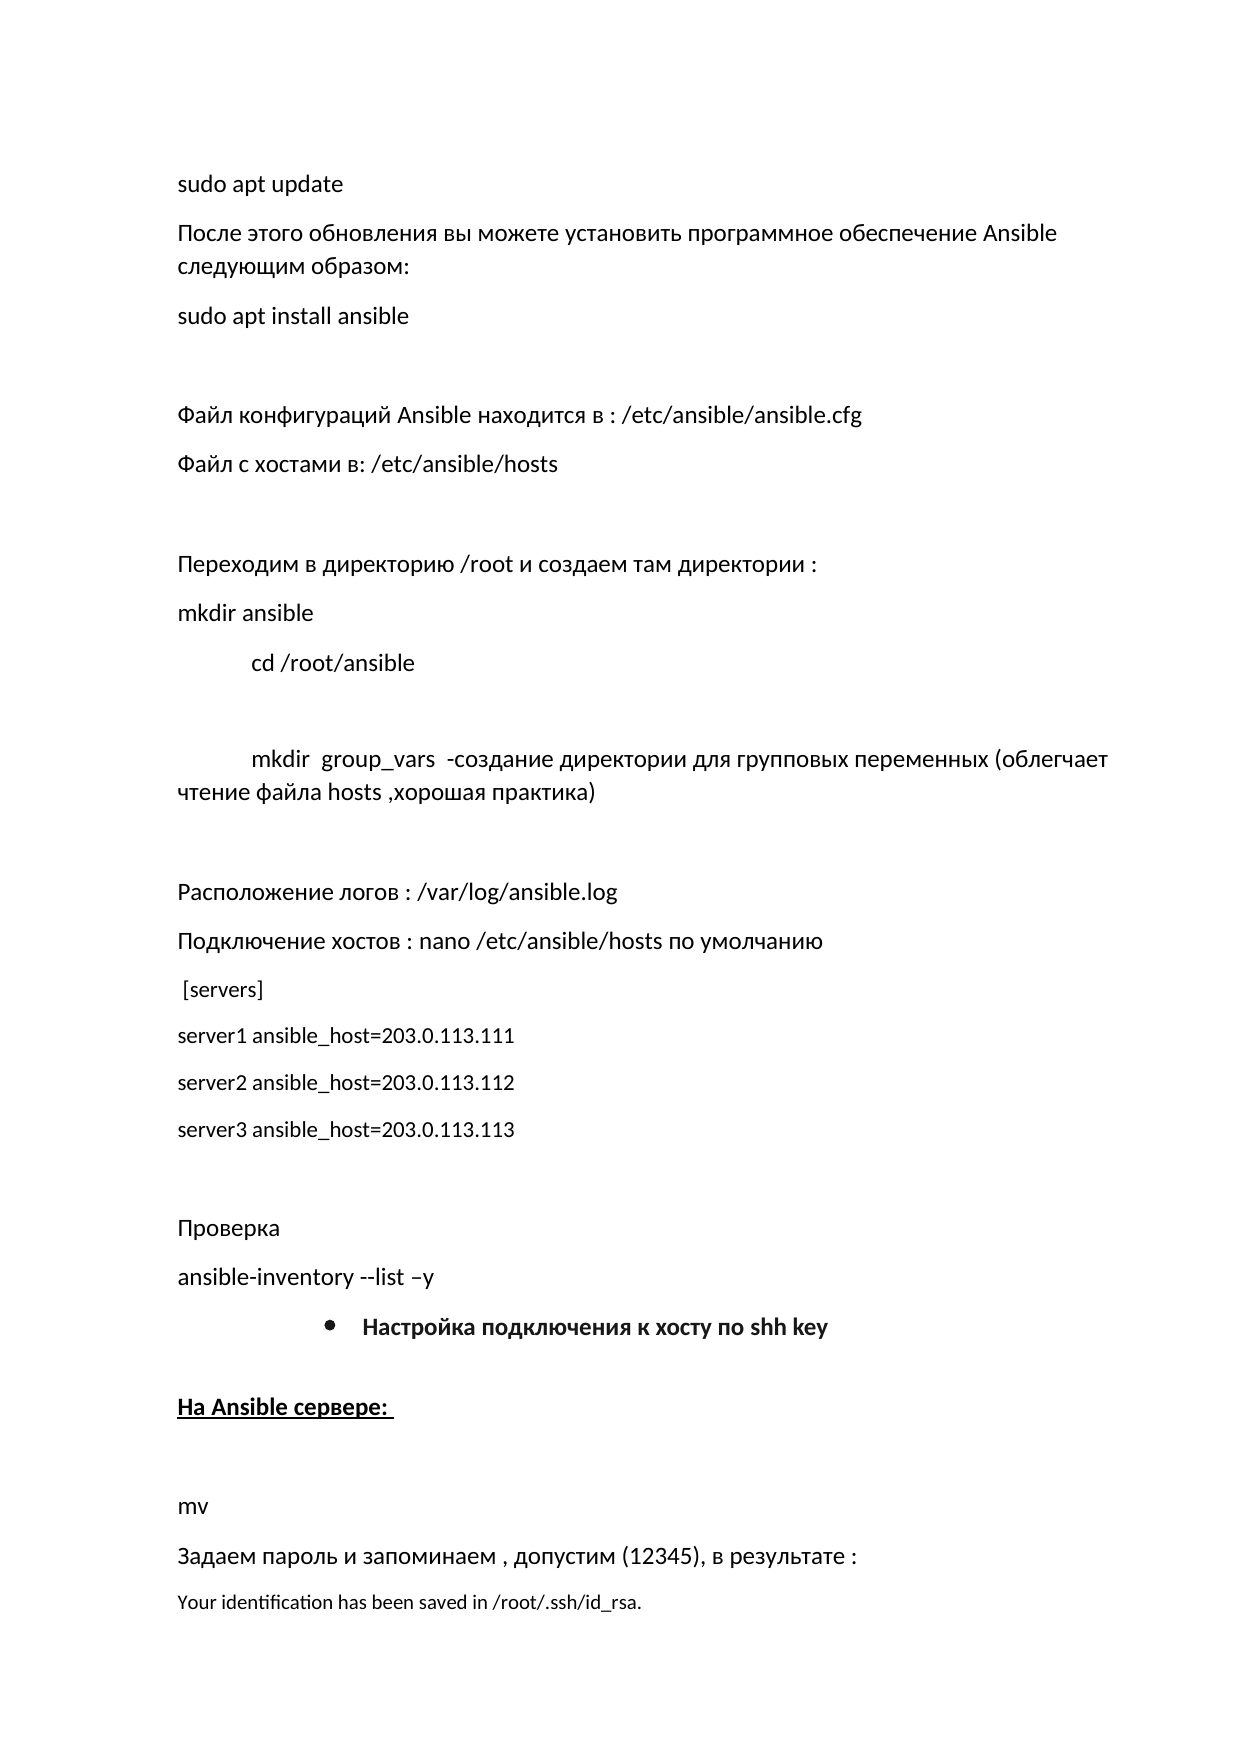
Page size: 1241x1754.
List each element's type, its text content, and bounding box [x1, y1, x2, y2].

text [servers] [177, 975, 1152, 1003]
text Файл конфигураций Ansible находится в : /etc/ansible/ansible.cfg [177, 399, 1152, 429]
text mkdir ansible [177, 597, 1152, 628]
text Проверка [177, 1212, 1152, 1242]
text После этого обновления вы можете установить программное обеспечение Ansible следующим образом: [177, 217, 1152, 281]
text server1 ansible_host=203.0.113.111 [177, 1022, 1152, 1050]
text Подключение хостов : nano /etc/ansible/hosts по умолчанию [177, 925, 1152, 956]
text sudo apt install ansible [177, 300, 1152, 330]
text mkdir group_vars -создание директории для групповых переменных (облегчает чтение файлa hosts ,хорошая практика) [177, 743, 1152, 807]
text mv [177, 1490, 1152, 1521]
text server3 ansible_host=203.0.113.113 [177, 1115, 1152, 1143]
text Переходим в директорию /root и создаем там директории : [177, 548, 1152, 578]
text Файл с хостами в: /etc/ansible/hosts [177, 448, 1152, 479]
text ansible-inventory --list –y [177, 1261, 1152, 1292]
text На Ansible сервере: [177, 1391, 1152, 1422]
list Настройка подключения к хосту по shh key [325, 1311, 1152, 1342]
text Расположение логов : /var/log/ansible.log [177, 876, 1152, 906]
text Задаем пароль и запоминаем , допустим (12345), в результате : [177, 1540, 1152, 1571]
text Your identification has been saved in /root/.ssh/id_rsa. [177, 1589, 1152, 1615]
text server2 ansible_host=203.0.113.112 [177, 1068, 1152, 1097]
text sudo apt update [177, 168, 1152, 198]
text cd /root/ansible [177, 647, 1152, 677]
